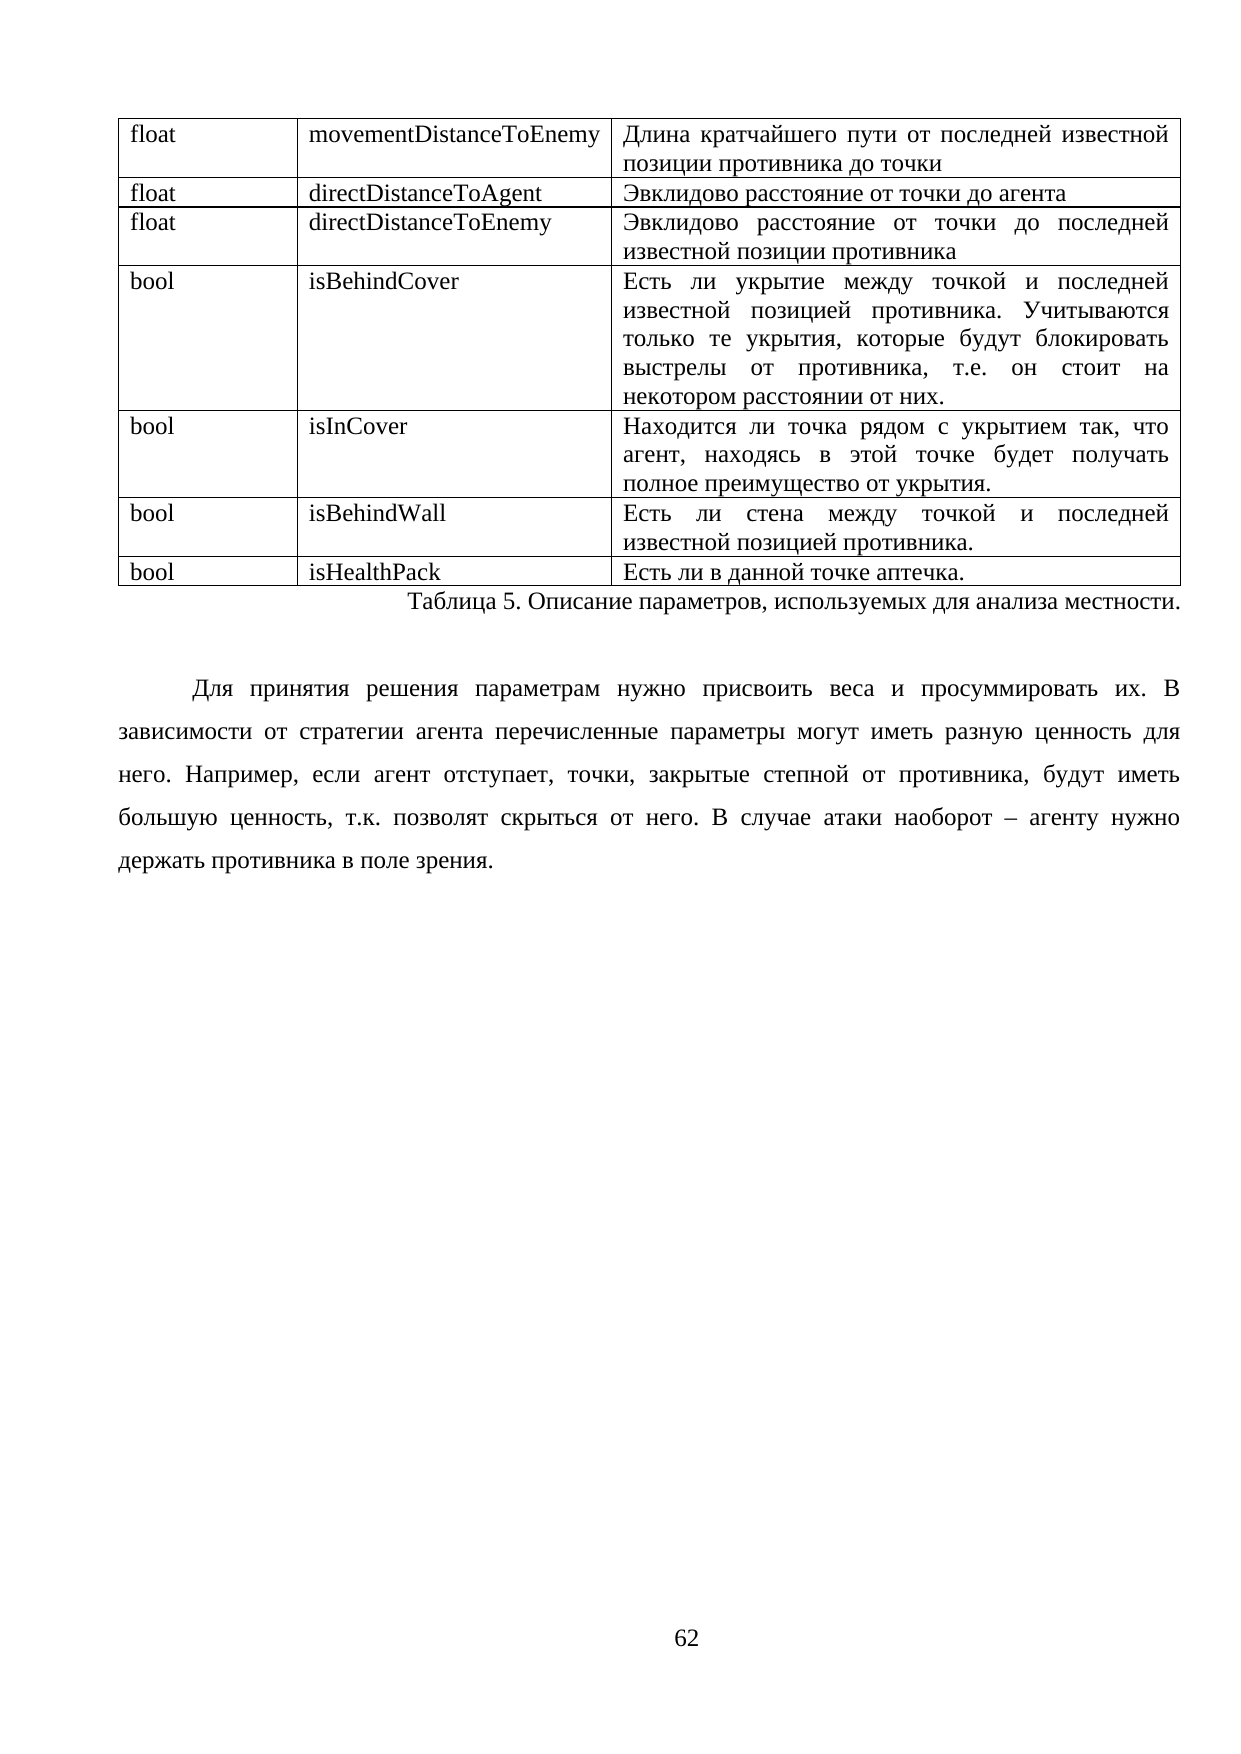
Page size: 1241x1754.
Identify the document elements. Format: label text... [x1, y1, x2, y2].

table_cell float [119, 119, 297, 177]
table_cell isBehindCover [298, 266, 611, 410]
table_cell bool [119, 266, 297, 410]
table_cell directDistanceToEnemy [298, 208, 611, 265]
table_cell Есть ли укрытие между точкой и последней известной позицией противника. Учитываются только те укрытия, которые будут блокировать выстрелы от противника, т.е. он стоит на некотором расстоянии от них. [612, 266, 1180, 410]
table_cell bool [119, 411, 297, 497]
table_cell Длина кратчайшего пути от последней известной позиции противника до точки [612, 119, 1180, 177]
table_cell Есть ли стена между точкой и последней известной позицией противника. [612, 498, 1180, 556]
table_cell float [119, 178, 297, 206]
table_cell isInCover [298, 411, 611, 497]
table_cell Эвклидово расстояние от точки до последней известной позиции противника [612, 208, 1180, 265]
table_cell float [119, 208, 297, 265]
table_cell isBehindWall [298, 498, 611, 556]
table_cell movementDistanceToEnemy [298, 119, 611, 177]
table_cell Эвклидово расстояние от точки до агента [612, 178, 1180, 206]
table_cell bool [119, 498, 297, 556]
table_cell directDistanceToAgent [298, 178, 611, 206]
table_cell bool [119, 557, 297, 585]
table_cell isHealthPack [298, 557, 611, 585]
table_cell Есть ли в данной точке аптечка. [612, 557, 1180, 585]
table_cell Находится ли точка рядом с укрытием так, что агент, находясь в этой точке будет получать полное преимущество от укрытия. [612, 411, 1180, 497]
text Таблица 5. Описание параметров, используемых для анализа местности. [118, 586, 1181, 615]
text Для принятия решения параметрам нужно присвоить веса и просуммировать их. В зависимости от стратегии агента перечисленные параметры могут иметь разную ценность для него. Например, если агент отступает, точки, закрытые степной от противника, будут иметь большую ценность, т.к. позволят скрыться от него. В случае атаки наоборот – агенту нужно держать противника в поле зрения. [118, 673, 1181, 874]
